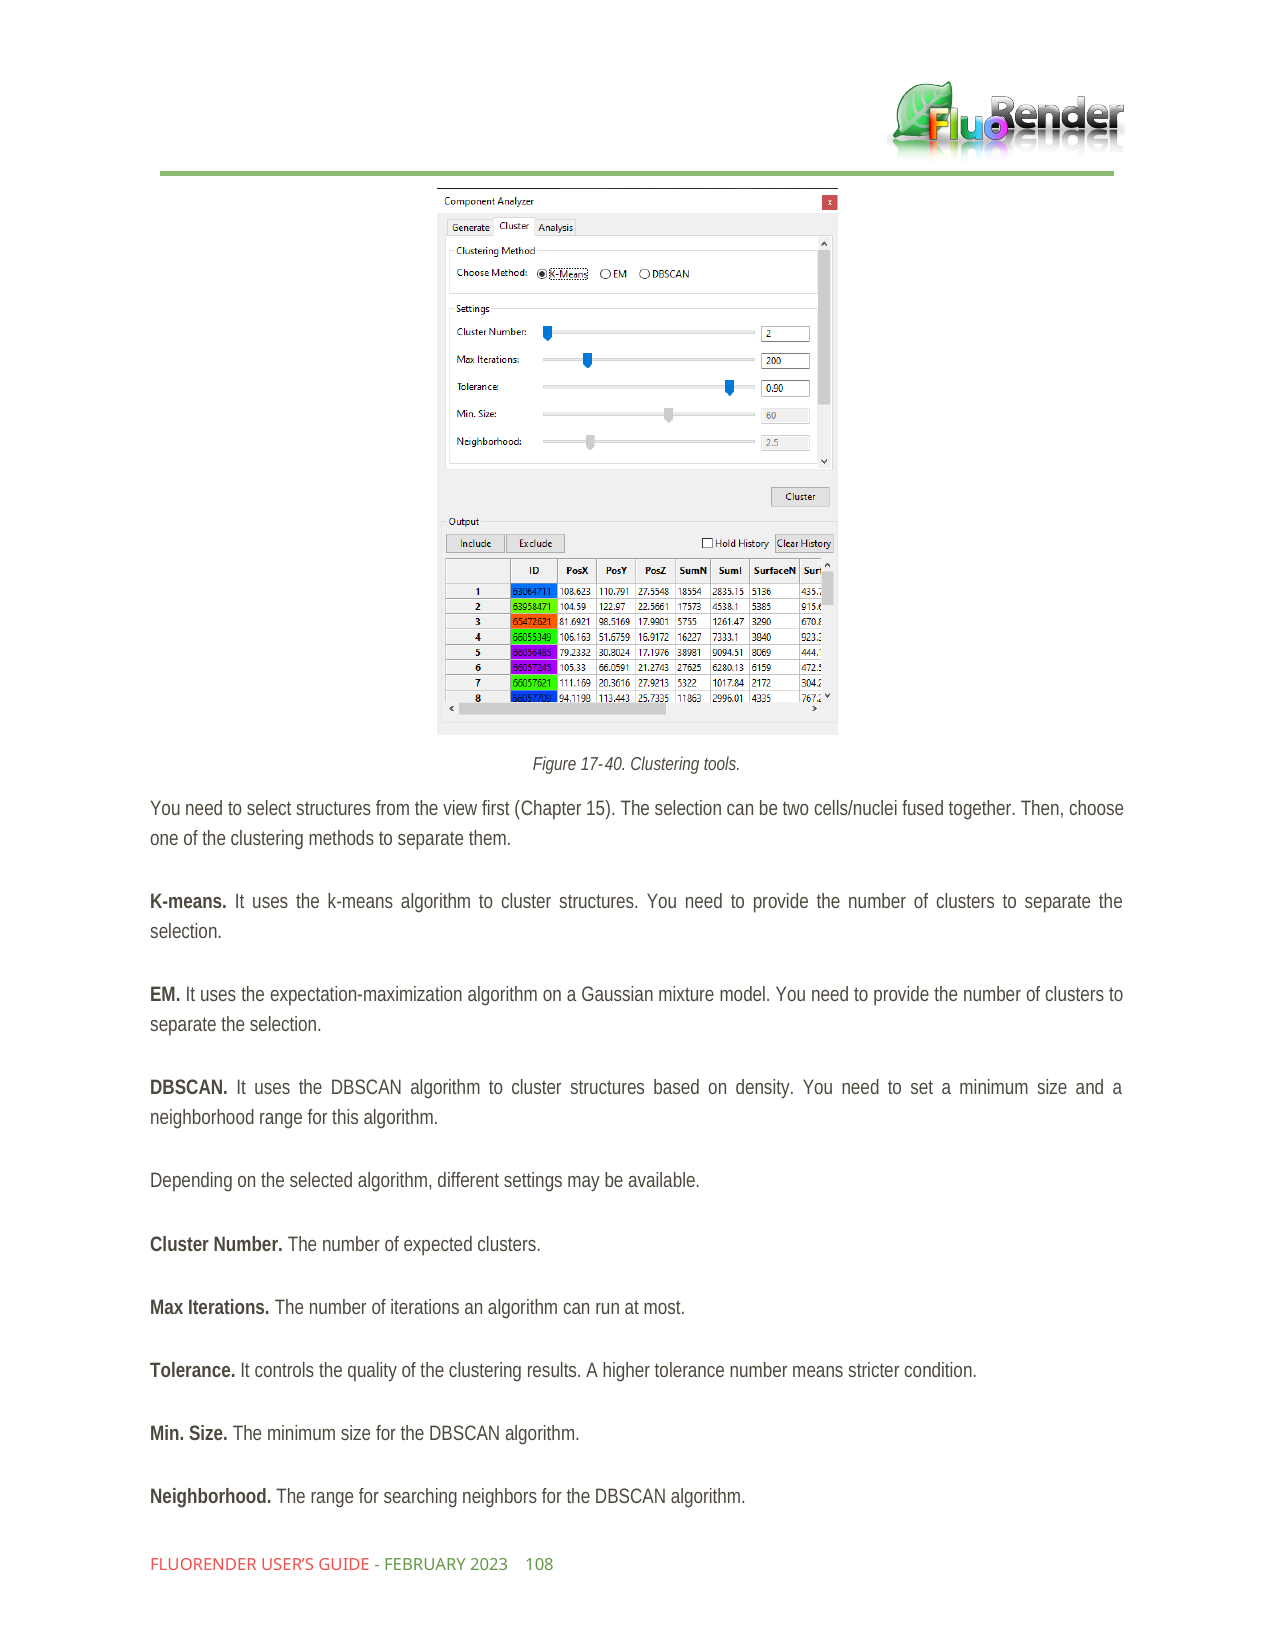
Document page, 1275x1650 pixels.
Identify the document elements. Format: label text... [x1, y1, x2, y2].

text Cluster Number. The number of expected clusters. [150, 1231, 1125, 1255]
picture [887, 75, 1125, 165]
text K-means. It uses the k-means algorithm to cluster structures. You need to provide the number of clusters to separate the selection. [150, 889, 1125, 943]
text Tolerance. It controls the quality of the clustering results. A higher tolerance number means stricter condition. [150, 1358, 1125, 1382]
text EM. It uses the expectation-maximization algorithm on a Gaussian mixture model. You need to provide the number of clusters to separate the selection. [150, 982, 1125, 1036]
text Min. Size. The minimum size for the DBSCAN algorithm. [150, 1421, 1125, 1445]
text Depending on the selected algorithm, different settings may be available. [150, 1168, 1125, 1192]
text You need to select structures from the view first (Chapter 15). The selection can be two cells/nuclei fused together. Then, choose one of the clustering methods to separate them. [150, 796, 1125, 849]
picture [437, 188, 838, 735]
text Neighborhood. The range for searching neighbors for the DBSCAN algorithm. [150, 1484, 1125, 1508]
text Max Iterations. The number of iterations an algorithm can run at most. [150, 1295, 1125, 1319]
text DBSCAN. It uses the DBSCAN algorithm to cluster structures based on density. You need to set a minimum size and a neighborhood range for this algorithm. [150, 1075, 1125, 1129]
